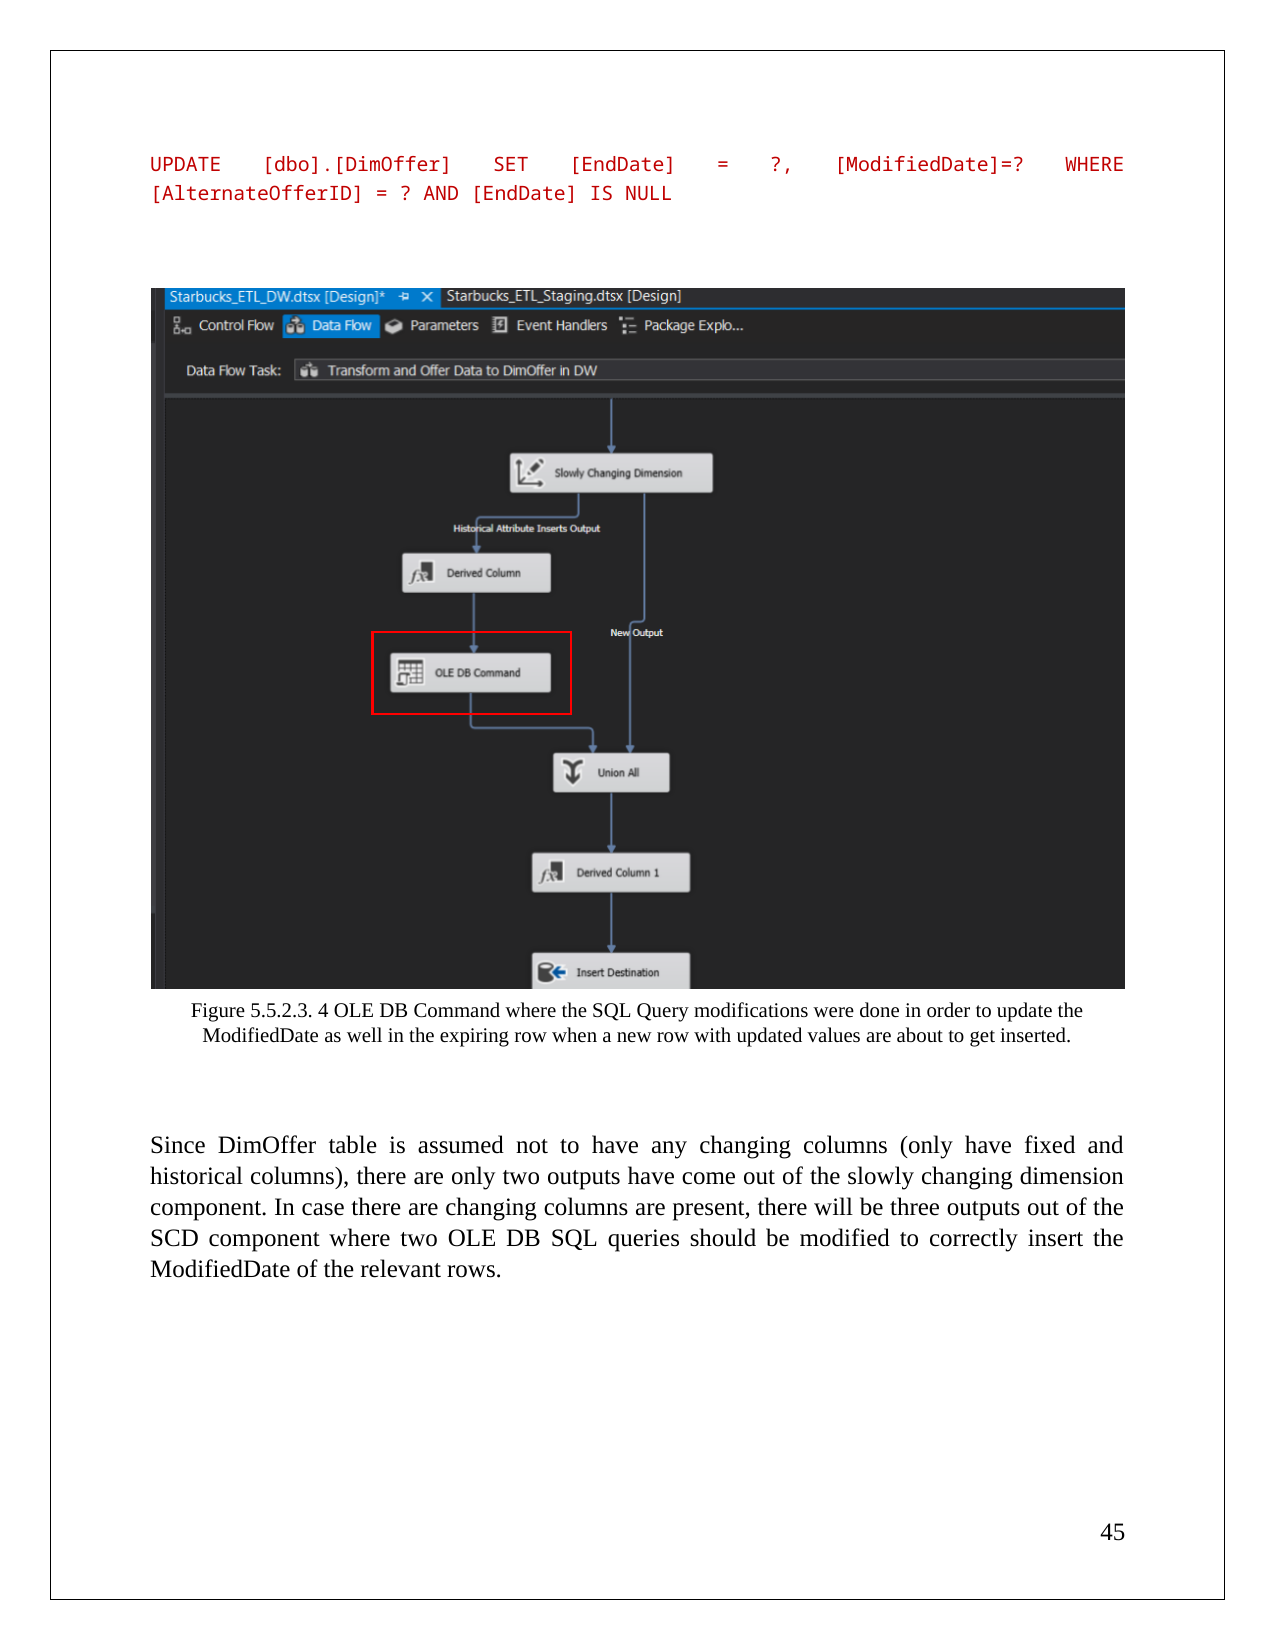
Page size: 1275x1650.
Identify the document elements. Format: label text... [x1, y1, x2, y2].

text Since DimOffer table is assumed not to have any changing columns (only have fixed and historical columns), there are only two outputs have come out of the slowly changing dimension component. In case there are changing columns are present, there will be three outputs out of the SCD component where two OLE DB SQL queries should be modified to correctly insert the ModifiedDate of the relevant rows. [150, 1130, 1125, 1283]
text UPDATE [dbo].[DimOffer] SET [EndDate] = ?, [ModifiedDate]=? WHERE [AlternateOfferID] = ? AND [EndDate] IS NULL [150, 150, 1125, 206]
picture [151, 288, 1125, 989]
